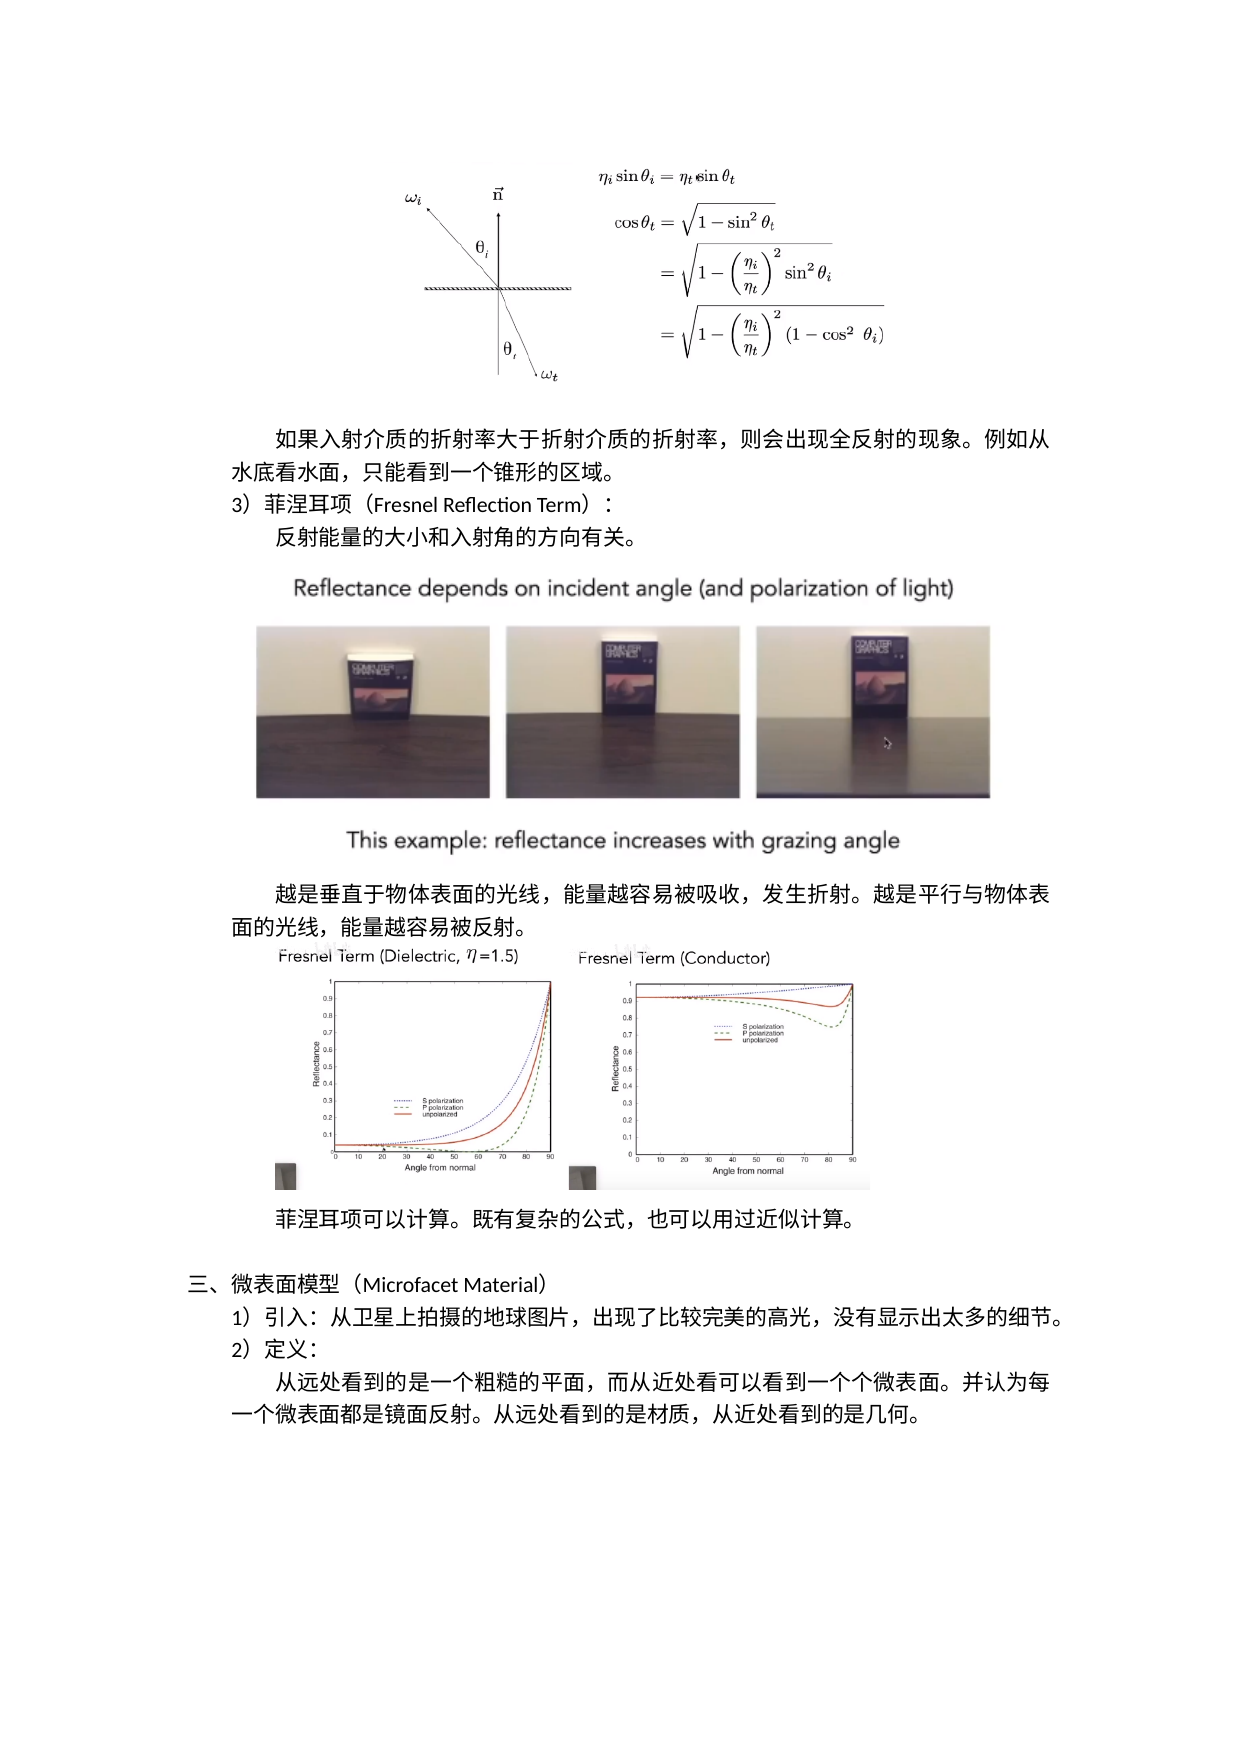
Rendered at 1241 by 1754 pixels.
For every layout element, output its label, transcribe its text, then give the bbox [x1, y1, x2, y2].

list 越是垂直于物体表面的光线，能量越容易被吸收，发生折射。越是平行与物体表面的光线，能量越容易被反射。 [231, 877, 1053, 942]
list 引入：从卫星上拍摄的地球图片，出现了比较完美的高光，没有显示出太多的细节。 [187, 1299, 1053, 1332]
picture [231, 552, 1033, 870]
list 如果入射介质的折射率大于折射介质的折射率，则会出现全反射的现象。例如从水底看水面，只能看到一个锥形的区域。 [231, 422, 1053, 487]
picture [275, 942, 871, 1190]
list 微表面模型（Microfacet Material） [187, 1267, 1053, 1299]
list 菲涅耳项（Fresnel Reflection Term）： [187, 487, 1053, 519]
list 从远处看到的是一个粗糙的平面，而从近处看可以看到一个个微表面。并认为每一个微表面都是镜面反射。从远处看到的是材质，从近处看到的是几何。 [231, 1364, 1053, 1429]
picture [378, 162, 906, 408]
list 菲涅耳项可以计算。既有复杂的公式，也可以用过近似计算。 [231, 1202, 1053, 1234]
list 定义： [187, 1332, 1053, 1364]
list 反射能量的大小和入射角的方向有关。 [231, 519, 1053, 552]
